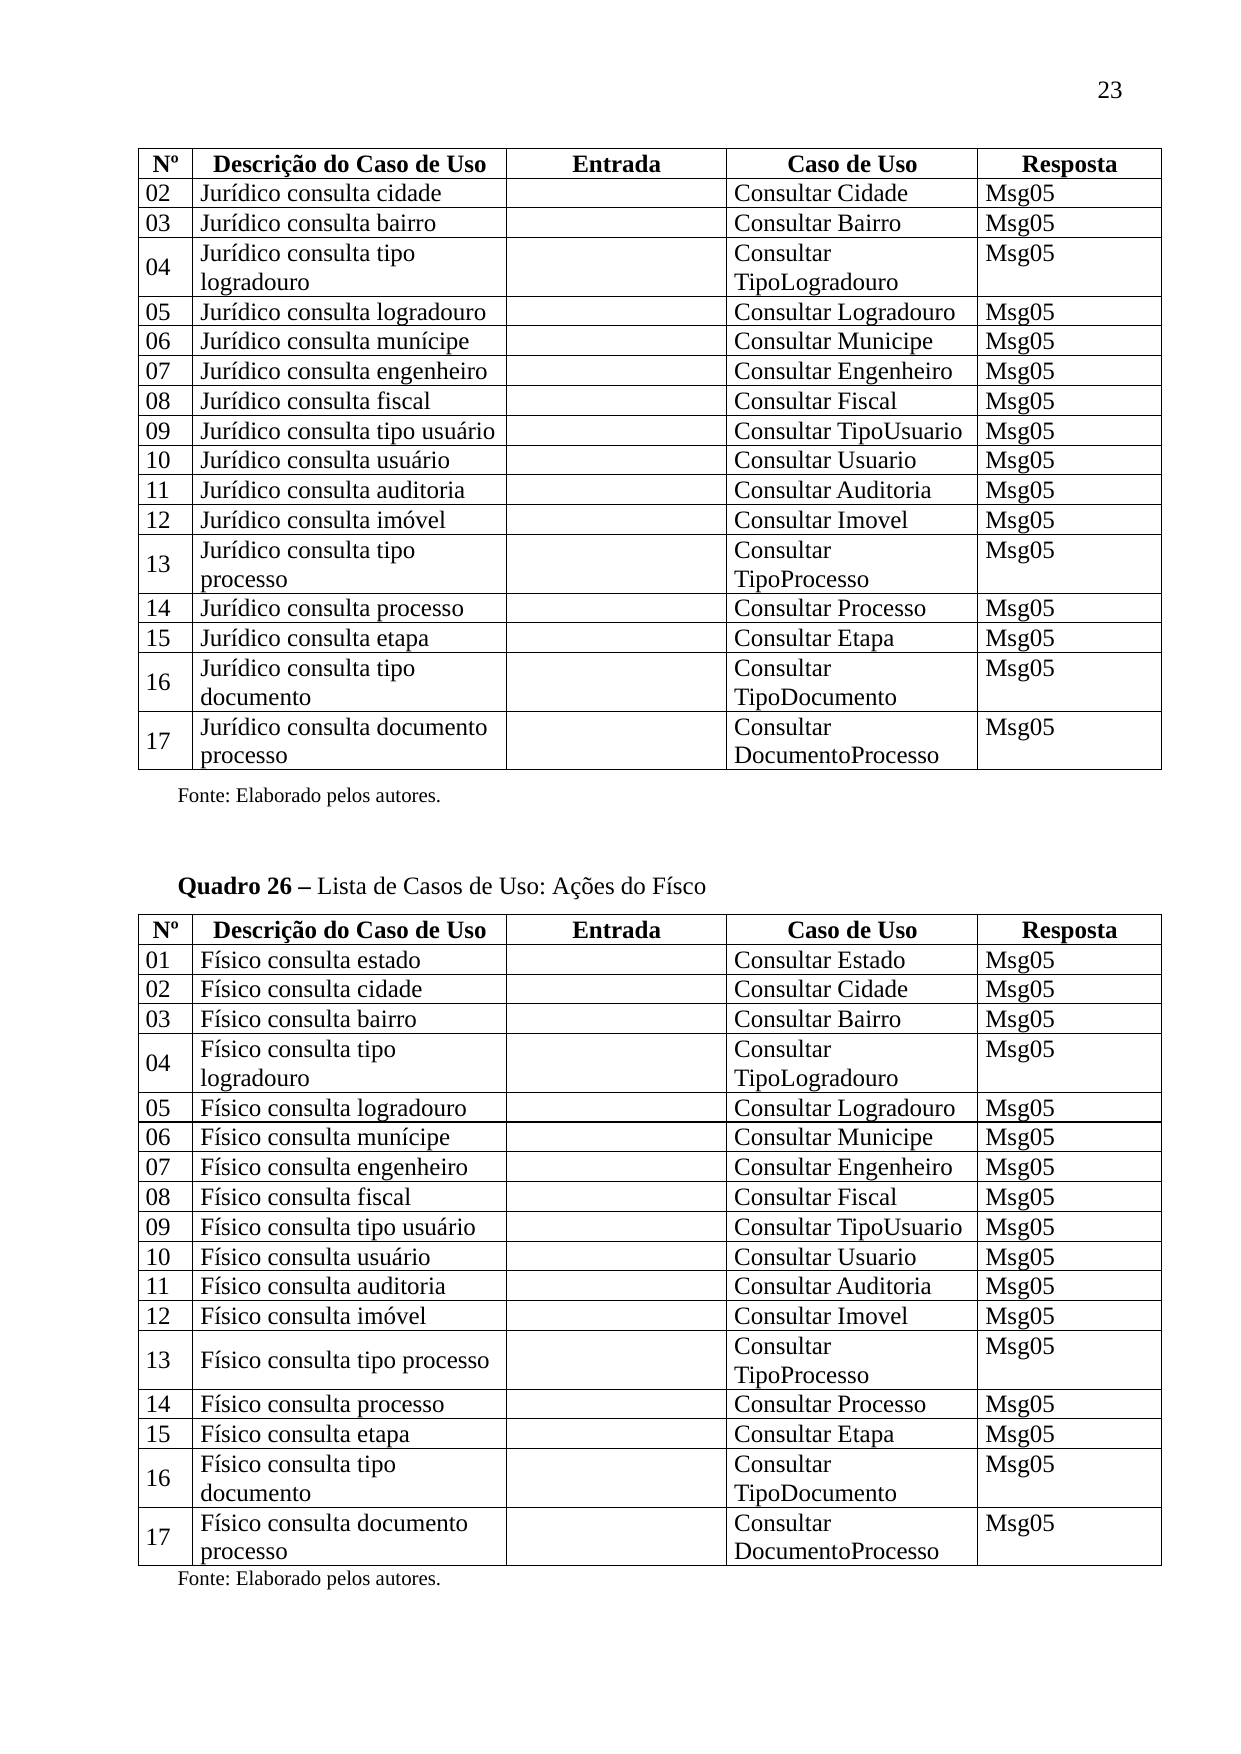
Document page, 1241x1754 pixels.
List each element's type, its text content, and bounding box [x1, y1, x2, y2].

table_cell [507, 653, 726, 711]
table_cell 09 [139, 1212, 192, 1241]
table_cell Físico consulta usuário [193, 1242, 506, 1270]
table_cell [507, 945, 726, 973]
table_cell [507, 1390, 726, 1418]
table_cell Físico consulta etapa [193, 1419, 506, 1448]
table_cell Msg05 [978, 653, 1161, 711]
table_cell Msg05 [978, 535, 1161, 592]
table_header Resposta [978, 149, 1161, 177]
table_cell Msg05 [978, 1508, 1161, 1565]
table_cell Msg05 [978, 1331, 1161, 1388]
table_cell Físico consulta tipo logradouro [193, 1034, 506, 1092]
table_cell 15 [139, 1419, 192, 1448]
table_cell [507, 1271, 726, 1300]
table_cell Consultar TipoLogradouro [727, 238, 977, 296]
table_cell Consultar Auditoria [727, 475, 977, 504]
table_cell Msg05 [978, 179, 1161, 207]
table_cell Consultar Cidade [727, 179, 977, 207]
table_cell [507, 1242, 726, 1270]
text Quadro – Lista de Casos de Uso: Ações do Físco [177, 871, 1122, 899]
table_cell 14 [139, 1390, 192, 1418]
table_cell [507, 1004, 726, 1033]
table_cell Msg05 [978, 1419, 1161, 1448]
table_cell 17 [139, 1508, 192, 1565]
table_cell Consultar Usuario [727, 1242, 977, 1270]
table_cell Consultar Etapa [727, 1419, 977, 1448]
table_cell Msg05 [978, 1004, 1161, 1033]
table_cell 13 [139, 1331, 192, 1388]
table_cell Físico consulta estado [193, 945, 506, 973]
table_cell 03 [139, 208, 192, 237]
text Fonte: Elaborado pelos autores. [177, 1566, 1122, 1590]
table_cell 12 [139, 505, 192, 534]
table_cell Consultar Imovel [727, 505, 977, 534]
table_cell Consultar TipoLogradouro [727, 1034, 977, 1092]
table_cell [507, 208, 726, 237]
table_cell Msg05 [978, 623, 1161, 652]
table_cell Consultar DocumentoProcesso [727, 712, 977, 769]
table_cell [507, 179, 726, 207]
table_cell Consultar Usuario [727, 446, 977, 474]
table_cell Msg05 [978, 1152, 1161, 1181]
table_cell Msg05 [978, 1449, 1161, 1507]
table_cell [507, 1182, 726, 1211]
table_cell Consultar TipoDocumento [727, 653, 977, 711]
table_cell 08 [139, 386, 192, 415]
table_cell 15 [139, 623, 192, 652]
table_cell Jurídico consulta etapa [193, 623, 506, 652]
table_cell [507, 594, 726, 622]
table_cell [507, 535, 726, 592]
table_cell Msg05 [978, 1242, 1161, 1270]
table_cell Físico consulta imóvel [193, 1301, 506, 1330]
table_cell [507, 416, 726, 444]
table_cell Jurídico consulta tipo usuário [193, 416, 506, 444]
table_cell Jurídico consulta usuário [193, 446, 506, 474]
table_cell [507, 975, 726, 1003]
table_cell Consultar TipoUsuario [727, 1212, 977, 1241]
table_cell Consultar Etapa [727, 623, 977, 652]
text Fonte: Elaborado pelos autores. [177, 783, 1122, 807]
table_cell Jurídico consulta imóvel [193, 505, 506, 534]
table_cell [507, 505, 726, 534]
table_cell Msg05 [978, 1182, 1161, 1211]
table_cell Físico consulta logradouro [193, 1093, 506, 1121]
table_cell Consultar Engenheiro [727, 356, 977, 385]
table_cell 16 [139, 1449, 192, 1507]
table_cell 07 [139, 356, 192, 385]
table_cell Msg05 [978, 1034, 1161, 1092]
table_cell Msg05 [978, 238, 1161, 296]
table_cell Jurídico consulta fiscal [193, 386, 506, 415]
table_cell 07 [139, 1152, 192, 1181]
table_cell [507, 1152, 726, 1181]
table_cell Jurídico consulta engenheiro [193, 356, 506, 385]
table_cell Msg05 [978, 356, 1161, 385]
table_cell 06 [139, 1123, 192, 1151]
table_cell Consultar Bairro [727, 208, 977, 237]
table_cell [507, 326, 726, 355]
table_cell Msg05 [978, 386, 1161, 415]
table_cell Consultar TipoUsuario [727, 416, 977, 444]
table_cell [507, 1301, 726, 1330]
table_cell Msg05 [978, 446, 1161, 474]
table_header Descrição do Caso de Uso [193, 149, 506, 177]
table_cell Físico consulta bairro [193, 1004, 506, 1033]
table_cell 17 [139, 712, 192, 769]
table_cell Consultar Processo [727, 1390, 977, 1418]
table_cell 01 [139, 945, 192, 973]
table_cell Jurídico consulta tipo processo [193, 535, 506, 592]
table_cell [507, 238, 726, 296]
table_cell [507, 386, 726, 415]
table_cell Jurídico consulta auditoria [193, 475, 506, 504]
table_cell Consultar Municipe [727, 326, 977, 355]
table_cell Consultar Auditoria [727, 1271, 977, 1300]
table_header Nº [139, 915, 192, 944]
table_cell Físico consulta tipo processo [193, 1331, 506, 1388]
table_cell Físico consulta documento processo [193, 1508, 506, 1565]
table_cell 04 [139, 238, 192, 296]
table_cell 13 [139, 535, 192, 592]
table_header Resposta [978, 915, 1161, 944]
table_cell Consultar Logradouro [727, 297, 977, 325]
table_cell Msg05 [978, 326, 1161, 355]
table_cell [507, 1449, 726, 1507]
table_cell [507, 356, 726, 385]
table_cell Msg05 [978, 712, 1161, 769]
table_cell Físico consulta cidade [193, 975, 506, 1003]
table_cell 03 [139, 1004, 192, 1033]
table_cell Consultar Fiscal [727, 1182, 977, 1211]
table_cell Consultar Municipe [727, 1123, 977, 1151]
table_cell 05 [139, 1093, 192, 1121]
table_cell 05 [139, 297, 192, 325]
table_cell 11 [139, 1271, 192, 1300]
table_cell Consultar Engenheiro [727, 1152, 977, 1181]
table_cell Físico consulta tipo documento [193, 1449, 506, 1507]
table_cell Físico consulta auditoria [193, 1271, 506, 1300]
table_cell Msg05 [978, 1390, 1161, 1418]
table_cell [507, 623, 726, 652]
table_cell 11 [139, 475, 192, 504]
table_cell Consultar Processo [727, 594, 977, 622]
table_cell Jurídico consulta bairro [193, 208, 506, 237]
table_cell Jurídico consulta cidade [193, 179, 506, 207]
table_cell Consultar Logradouro [727, 1093, 977, 1121]
table_cell 12 [139, 1301, 192, 1330]
table_cell [507, 1212, 726, 1241]
table_cell Msg05 [978, 1093, 1161, 1121]
table_header Caso de Uso [727, 149, 977, 177]
table_cell Msg05 [978, 1301, 1161, 1330]
table_cell Jurídico consulta tipo documento [193, 653, 506, 711]
table_cell Msg05 [978, 1212, 1161, 1241]
table_cell Consultar DocumentoProcesso [727, 1508, 977, 1565]
table_cell 06 [139, 326, 192, 355]
table_cell Físico consulta fiscal [193, 1182, 506, 1211]
table_cell [507, 1331, 726, 1388]
table_cell Jurídico consulta tipo logradouro [193, 238, 506, 296]
table_cell Consultar TipoProcesso [727, 535, 977, 592]
table_cell Msg05 [978, 475, 1161, 504]
table_header Entrada [507, 915, 726, 944]
table_cell Jurídico consulta logradouro [193, 297, 506, 325]
table_cell [507, 1123, 726, 1151]
table_cell 04 [139, 1034, 192, 1092]
table_header Caso de Uso [727, 915, 977, 944]
table_cell Jurídico consulta munícipe [193, 326, 506, 355]
table_cell Msg05 [978, 416, 1161, 444]
table_cell 10 [139, 446, 192, 474]
table_cell 02 [139, 179, 192, 207]
table_cell Físico consulta processo [193, 1390, 506, 1418]
table_cell Físico consulta engenheiro [193, 1152, 506, 1181]
table_cell Consultar Bairro [727, 1004, 977, 1033]
table_cell [507, 712, 726, 769]
table_cell Físico consulta tipo usuário [193, 1212, 506, 1241]
table_cell 16 [139, 653, 192, 711]
table_cell [507, 1093, 726, 1121]
table_cell [507, 446, 726, 474]
table_cell Msg05 [978, 208, 1161, 237]
table_cell Consultar Cidade [727, 975, 977, 1003]
table_cell [507, 297, 726, 325]
table_cell [507, 1034, 726, 1092]
table_header Descrição do Caso de Uso [193, 915, 506, 944]
table_cell Consultar Imovel [727, 1301, 977, 1330]
table_header Entrada [507, 149, 726, 177]
table_cell 09 [139, 416, 192, 444]
table_cell [507, 1419, 726, 1448]
table_cell Msg05 [978, 1123, 1161, 1151]
table_cell Msg05 [978, 945, 1161, 973]
table_cell Msg05 [978, 505, 1161, 534]
table_cell 02 [139, 975, 192, 1003]
table_cell Físico consulta munícipe [193, 1123, 506, 1151]
table_cell Msg05 [978, 975, 1161, 1003]
table_cell Jurídico consulta documento processo [193, 712, 506, 769]
table_header Nº [139, 149, 192, 177]
table_cell Msg05 [978, 1271, 1161, 1300]
table_cell Consultar TipoDocumento [727, 1449, 977, 1507]
table_cell Consultar Fiscal [727, 386, 977, 415]
table_cell Msg05 [978, 297, 1161, 325]
table_cell Msg05 [978, 594, 1161, 622]
table_cell 10 [139, 1242, 192, 1270]
table_cell Consultar Estado [727, 945, 977, 973]
table_cell Jurídico consulta processo [193, 594, 506, 622]
table_cell 08 [139, 1182, 192, 1211]
table_cell 14 [139, 594, 192, 622]
table_cell [507, 475, 726, 504]
table_cell [507, 1508, 726, 1565]
table_cell Consultar TipoProcesso [727, 1331, 977, 1388]
